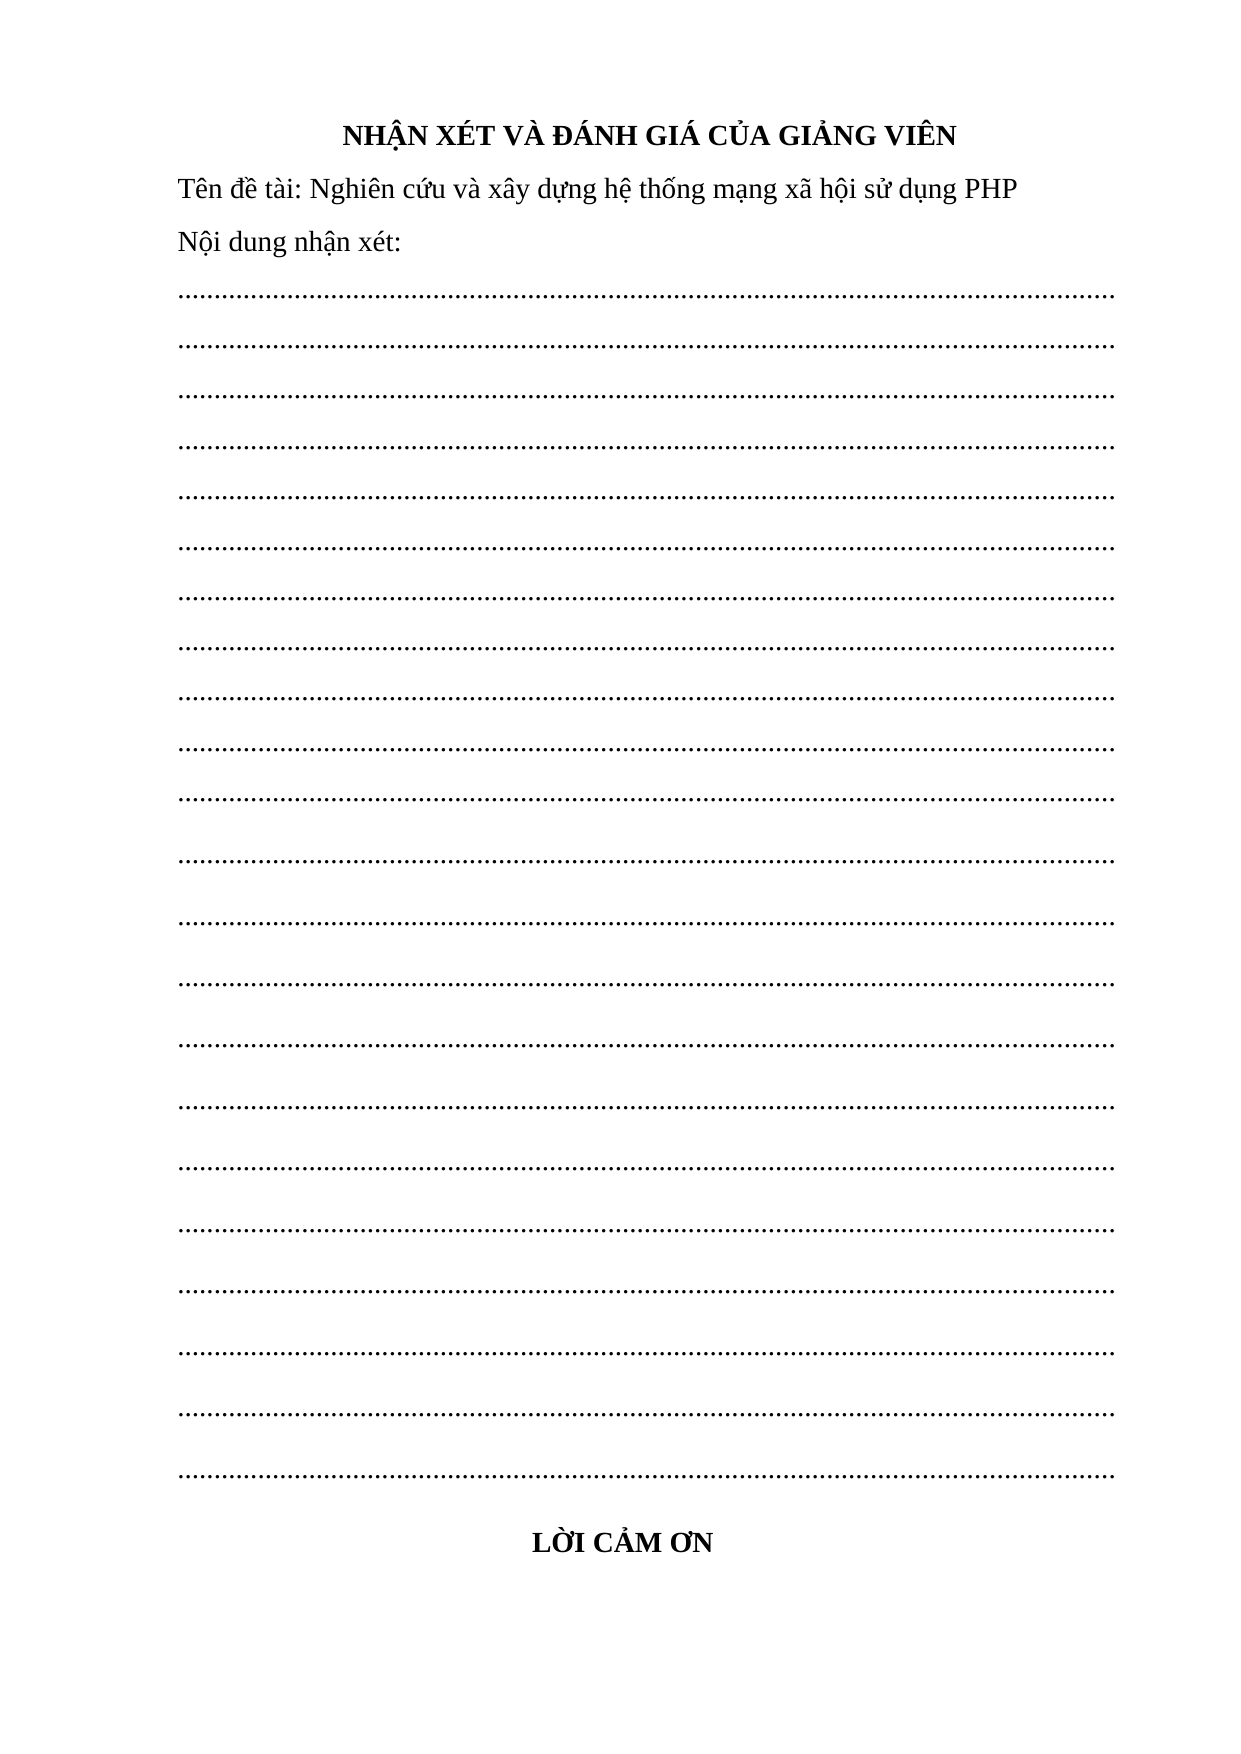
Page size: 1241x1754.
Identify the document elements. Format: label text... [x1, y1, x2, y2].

text Tên đề tài: Nghiên cứu và xây dựng hệ thống mạng xã hội sử dụng PHP [177, 171, 1122, 204]
subtitle LỜI CẢM ƠN [443, 1526, 1122, 1559]
text Nội dung nhận xét: [177, 224, 1122, 257]
text NHẬN XÉT VÀ ĐÁNH GIÁ CỦA GIẢNG VIÊN [177, 118, 1122, 152]
